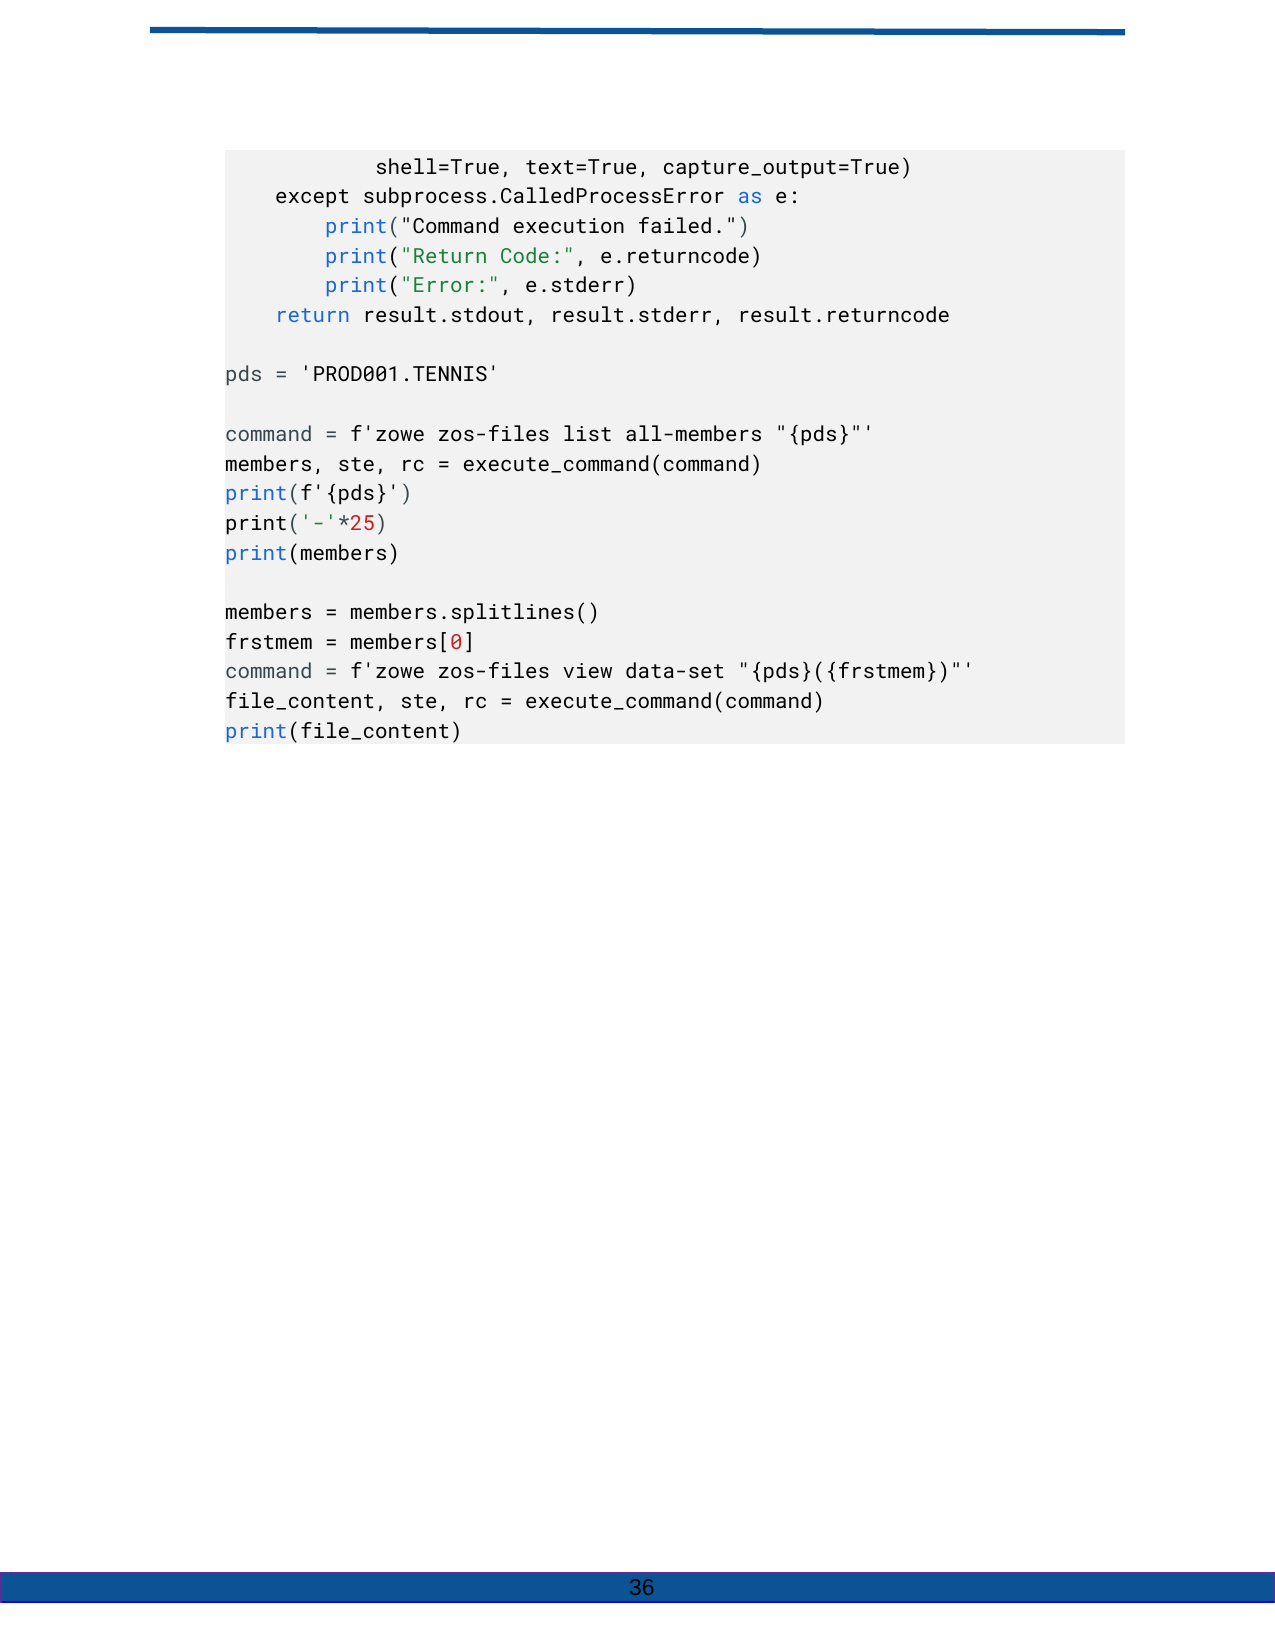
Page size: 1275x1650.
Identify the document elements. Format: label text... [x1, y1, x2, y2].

text command = f'zowe zos-files list all-members "{pds}"' [225, 417, 1125, 447]
text print(file_content) [225, 714, 1125, 744]
text print("Return Code:", e.returncode) [225, 239, 1125, 269]
text return result.stdout, result.stderr, result.returncode [225, 298, 1125, 328]
text print("Command execution failed.") [225, 209, 1125, 239]
text file_content, ste, rc = execute_command(command) [225, 684, 1125, 714]
text print(f'{pds}') [225, 477, 1125, 506]
text members = members.splitlines() [225, 595, 1125, 625]
text pds = 'PROD001.TENNIS' [225, 358, 1125, 387]
text print("Error:", e.stderr) [225, 269, 1125, 298]
text except subprocess.CalledProcessError as e: [225, 180, 1125, 209]
text command = f'zowe zos-files view data-set "{pds}({frstmem})"' [225, 655, 1125, 684]
text print('-'*25) [225, 506, 1125, 536]
text frstmem = members[0] [225, 625, 1125, 655]
text members, ste, rc = execute_command(command) [225, 447, 1125, 477]
text shell=True, text=True, capture_output=True) [225, 150, 1125, 180]
text print(members) [225, 536, 1125, 566]
